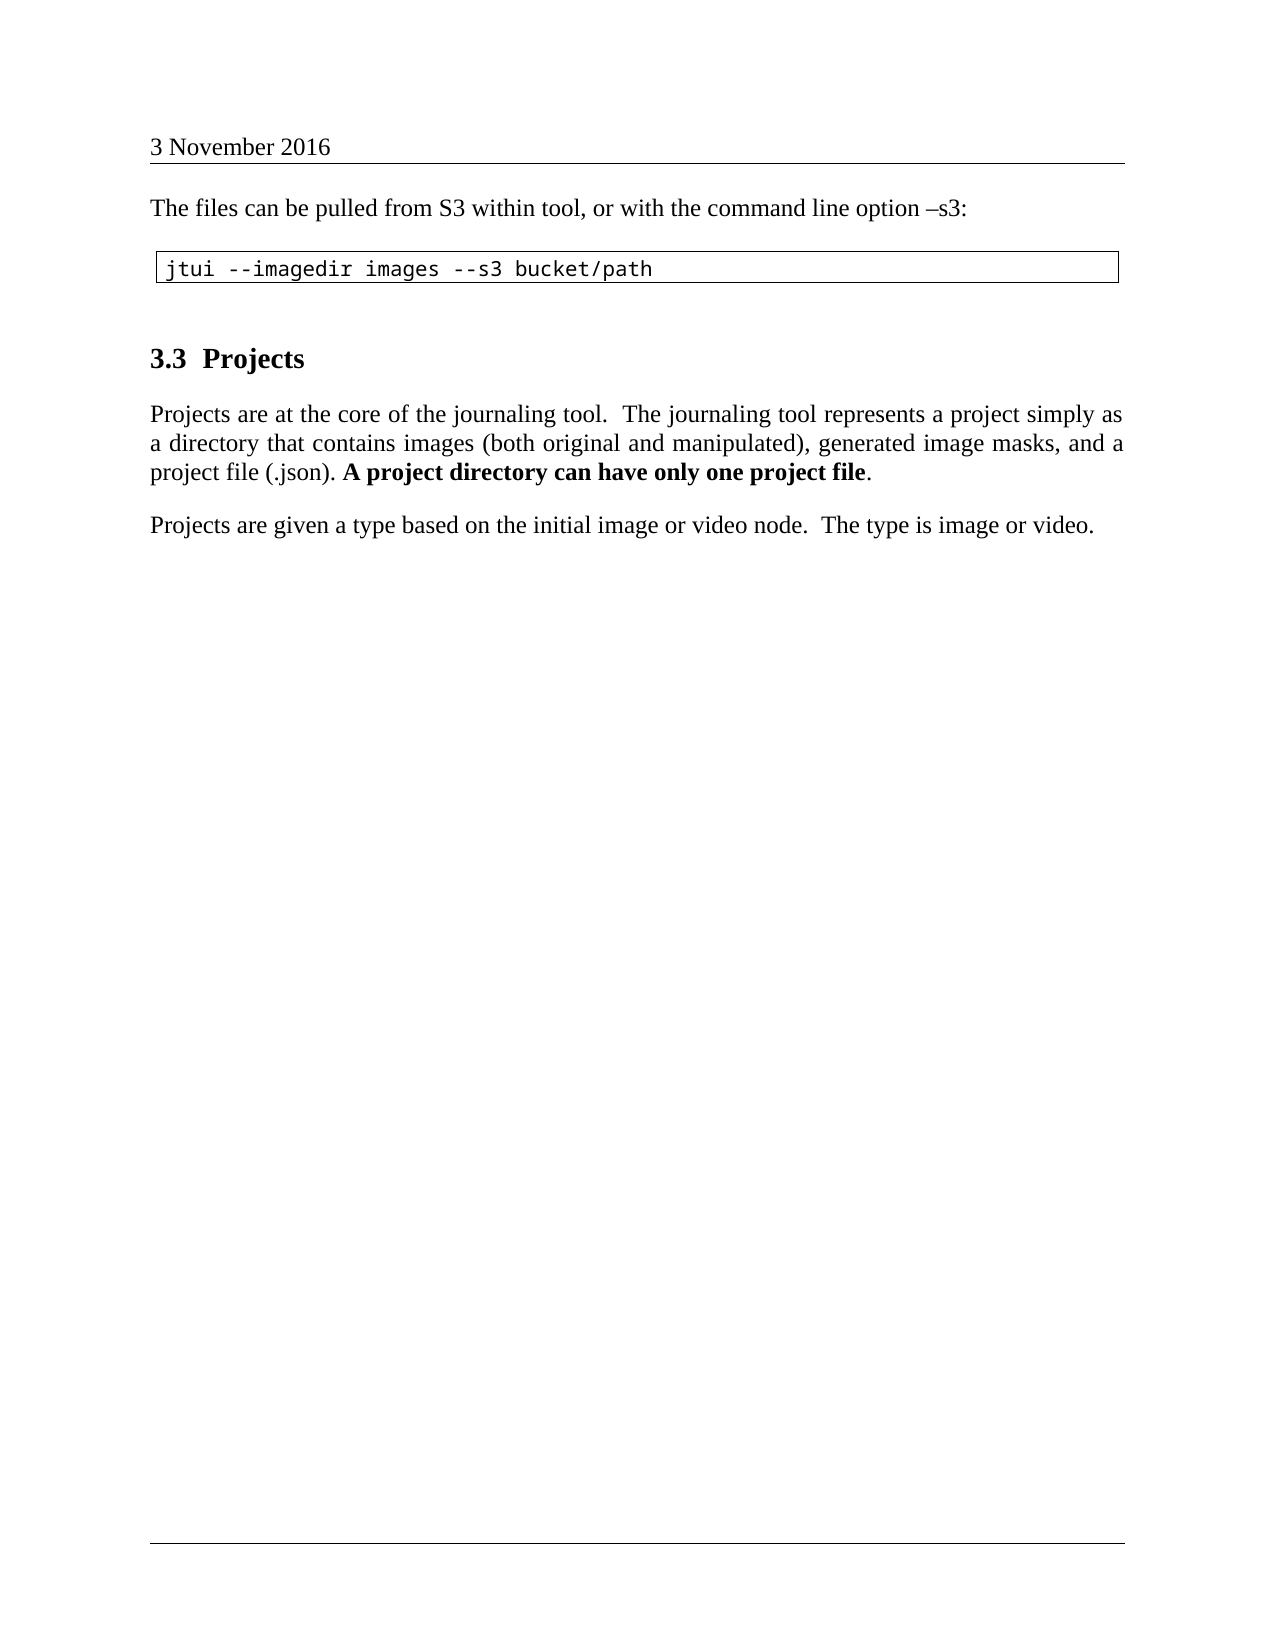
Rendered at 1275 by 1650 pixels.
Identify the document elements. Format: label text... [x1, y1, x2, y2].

text Projects are at the core of the journaling tool. The journaling tool represents a project simply as a directory that contains images (both original and manipulated), generated image masks, and a project file (.json). A project directory can have only one project file. [150, 399, 1125, 486]
subtitle Projects [150, 341, 1125, 374]
text Projects are given a type based on the initial image or video node. The type is image or video. [150, 511, 1125, 539]
text The files can be pulled from S3 within tool, or with the command line option –s3: [150, 193, 1125, 222]
text jtui --imagedir images --s3 bucket/path [157, 252, 1118, 282]
